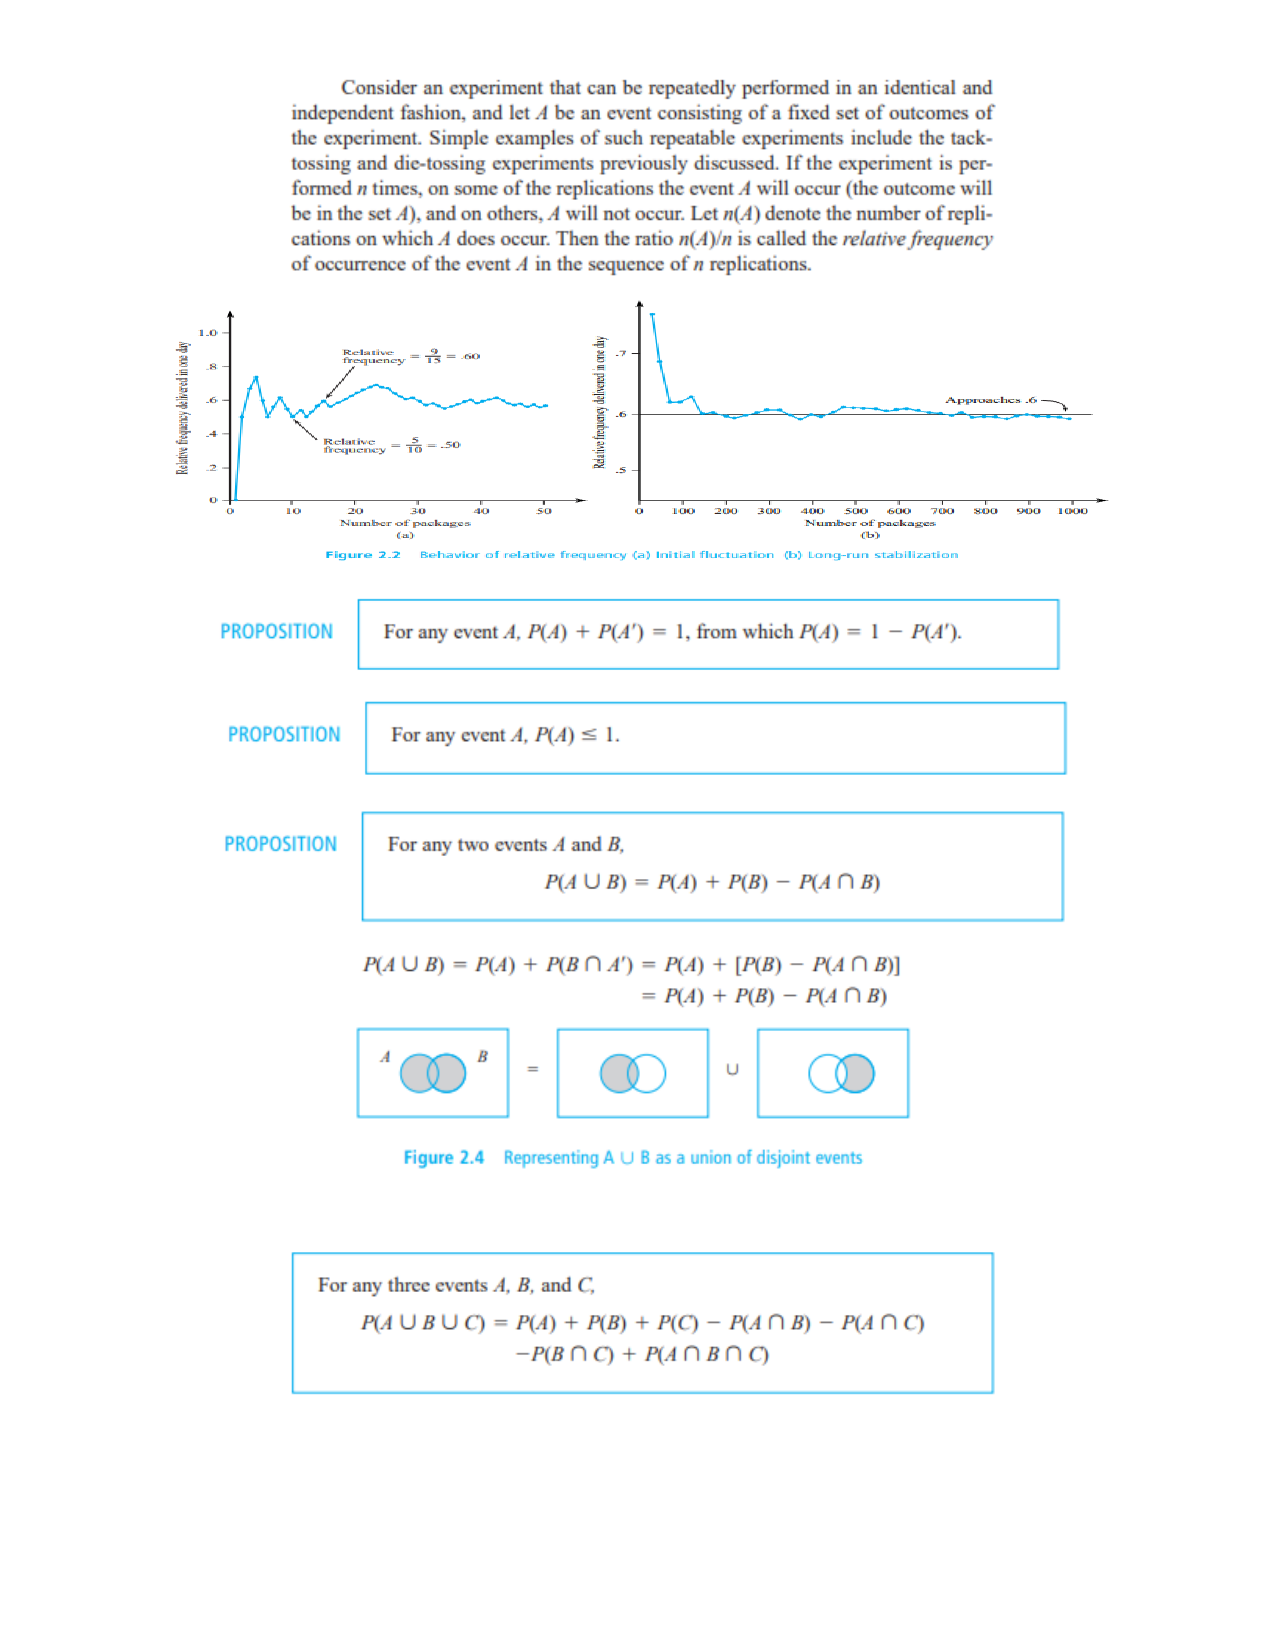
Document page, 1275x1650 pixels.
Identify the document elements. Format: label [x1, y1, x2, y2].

picture [276, 75, 999, 277]
picture [150, 295, 1125, 572]
picture [193, 804, 1082, 930]
picture [200, 590, 1075, 681]
picture [192, 699, 1083, 786]
picture [264, 1240, 1012, 1410]
picture [338, 948, 937, 1175]
